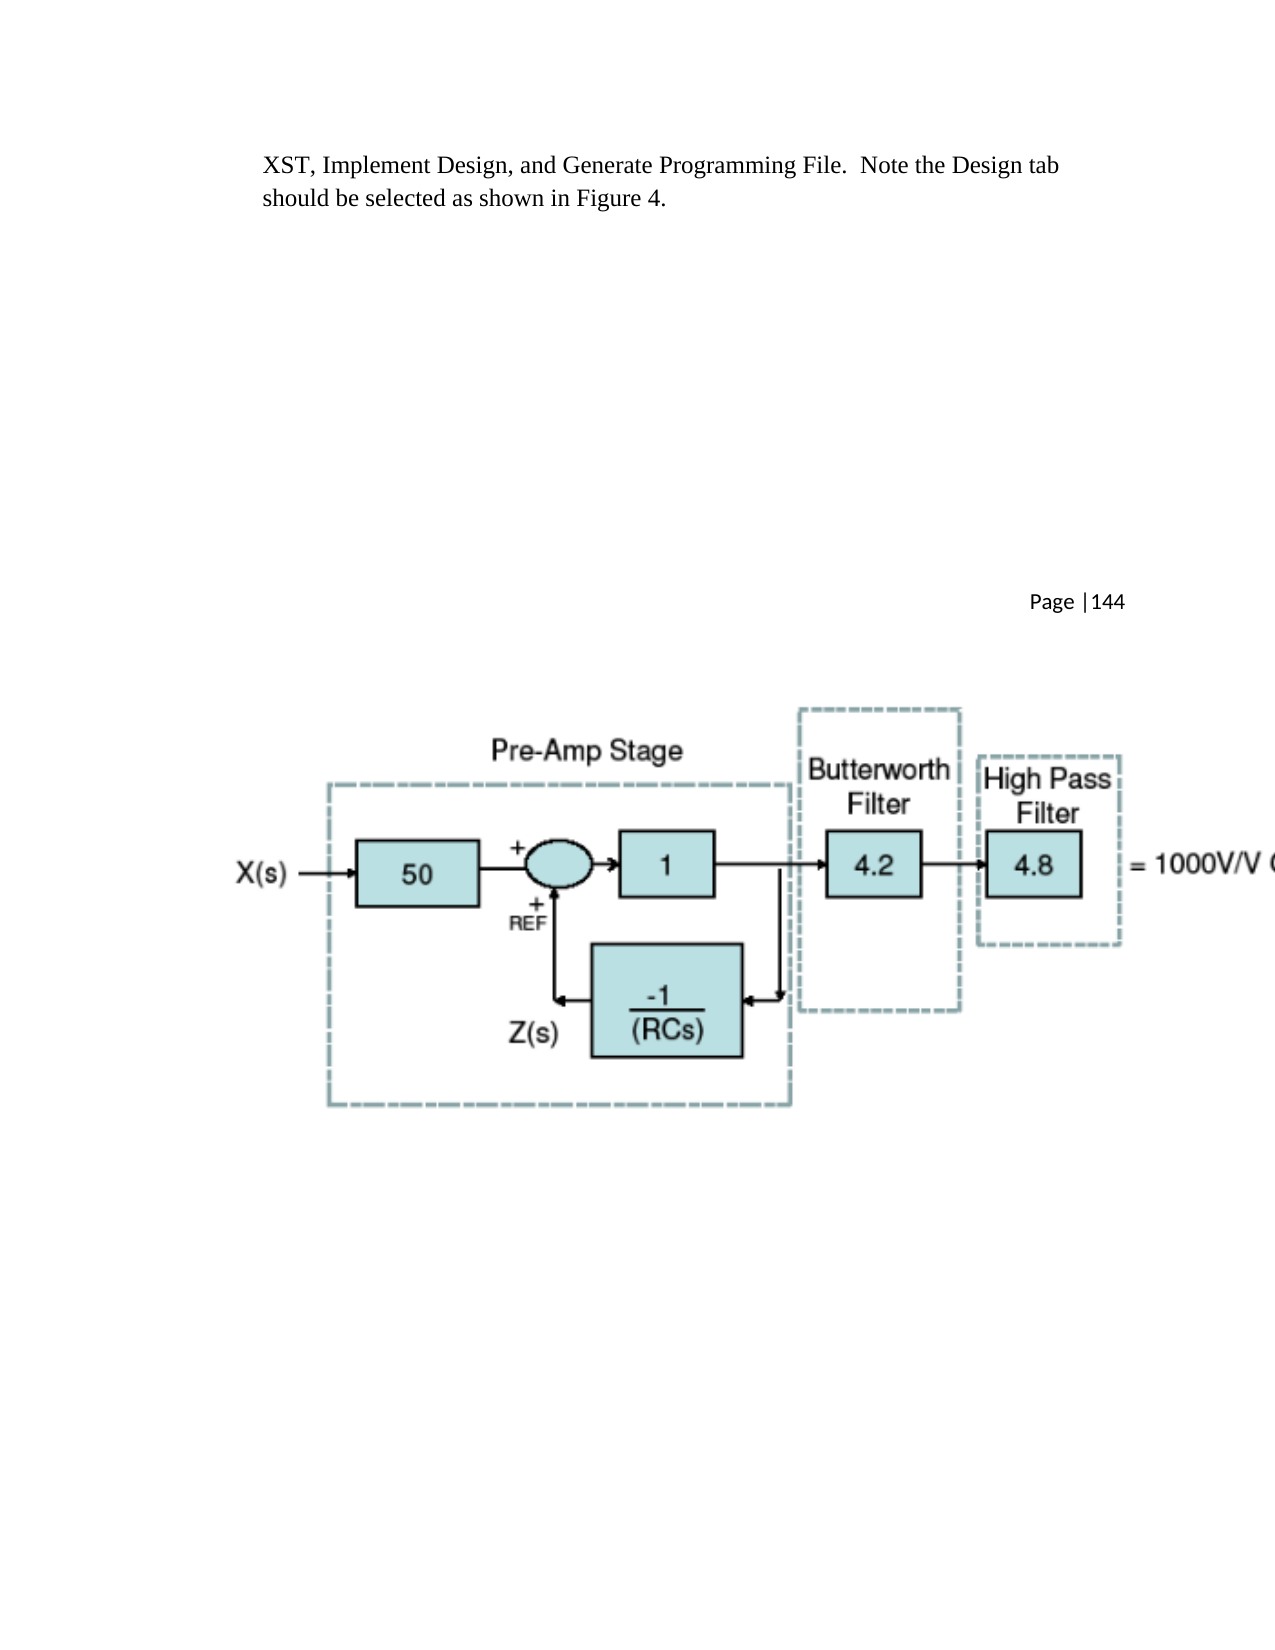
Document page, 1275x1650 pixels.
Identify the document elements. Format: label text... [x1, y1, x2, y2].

list Changes can now be made to the .vhdl file. After a change is made and the code is saved (Ctrl + s or ) a question mark symbol () will display next to Synthesize – XST, Implement Design, and Generate Programming File. Note the Design tab should be selected as shown in Figure 4. [225, 150, 1125, 212]
